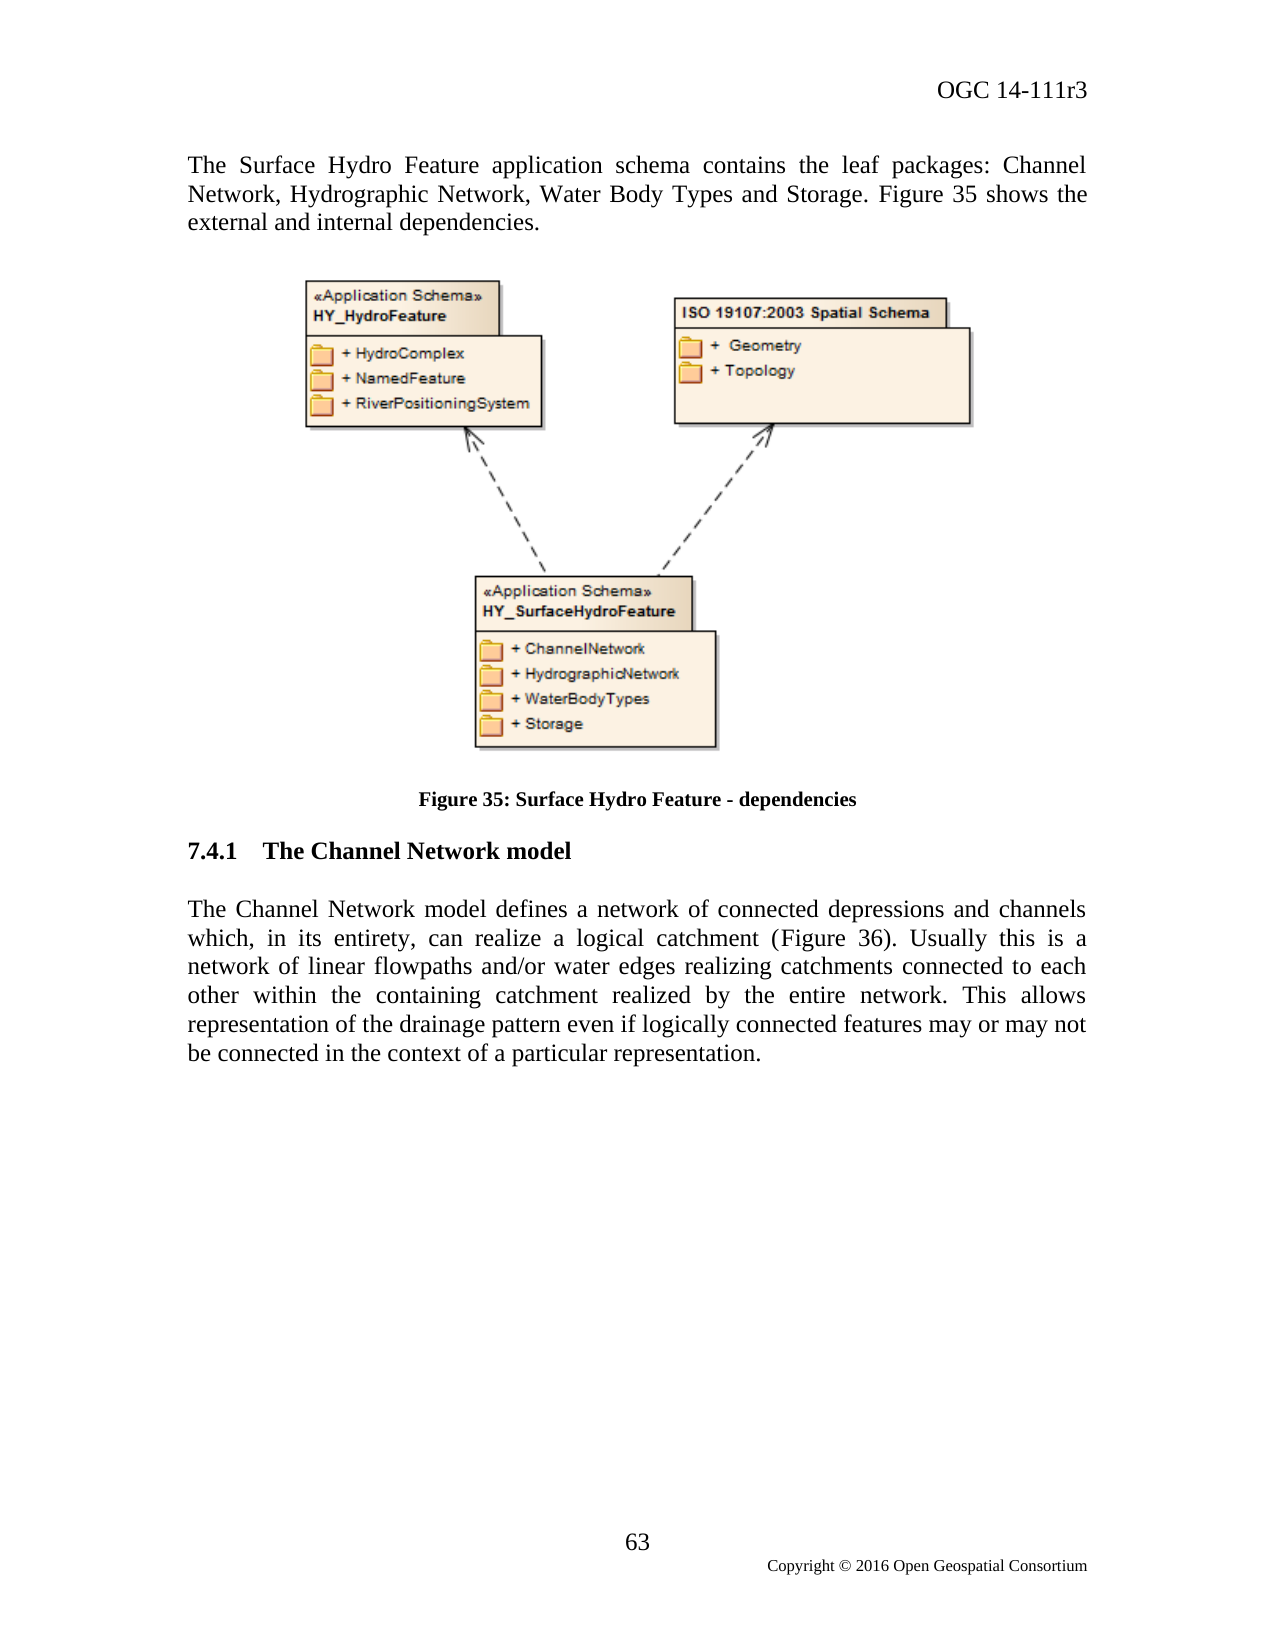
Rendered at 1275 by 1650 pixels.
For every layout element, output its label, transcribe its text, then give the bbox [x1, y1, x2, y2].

picture [291, 265, 984, 762]
subtitle The Channel Network model [187, 836, 1087, 865]
text The Surface Hydro Feature application schema contains the leaf packages: Channel Network, Hydrographic Network, Water Body Types and Storage. Figure 35 shows the external and internal dependencies. [187, 150, 1087, 236]
text The Channel Network model defines a network of connected depressions and channels which, in its entirety, can realize a logical catchment (Figure 36). Usually this is a network of linear flowpaths and/or water edges realizing catchments connected to each other within the containing catchment realized by the entire network. This allows representation of the drainage pattern even if logically connected features may or may not be connected in the context of a particular representation. [187, 894, 1087, 1066]
text Figure 35: Surface Hydro Feature - dependencies [187, 787, 1087, 811]
